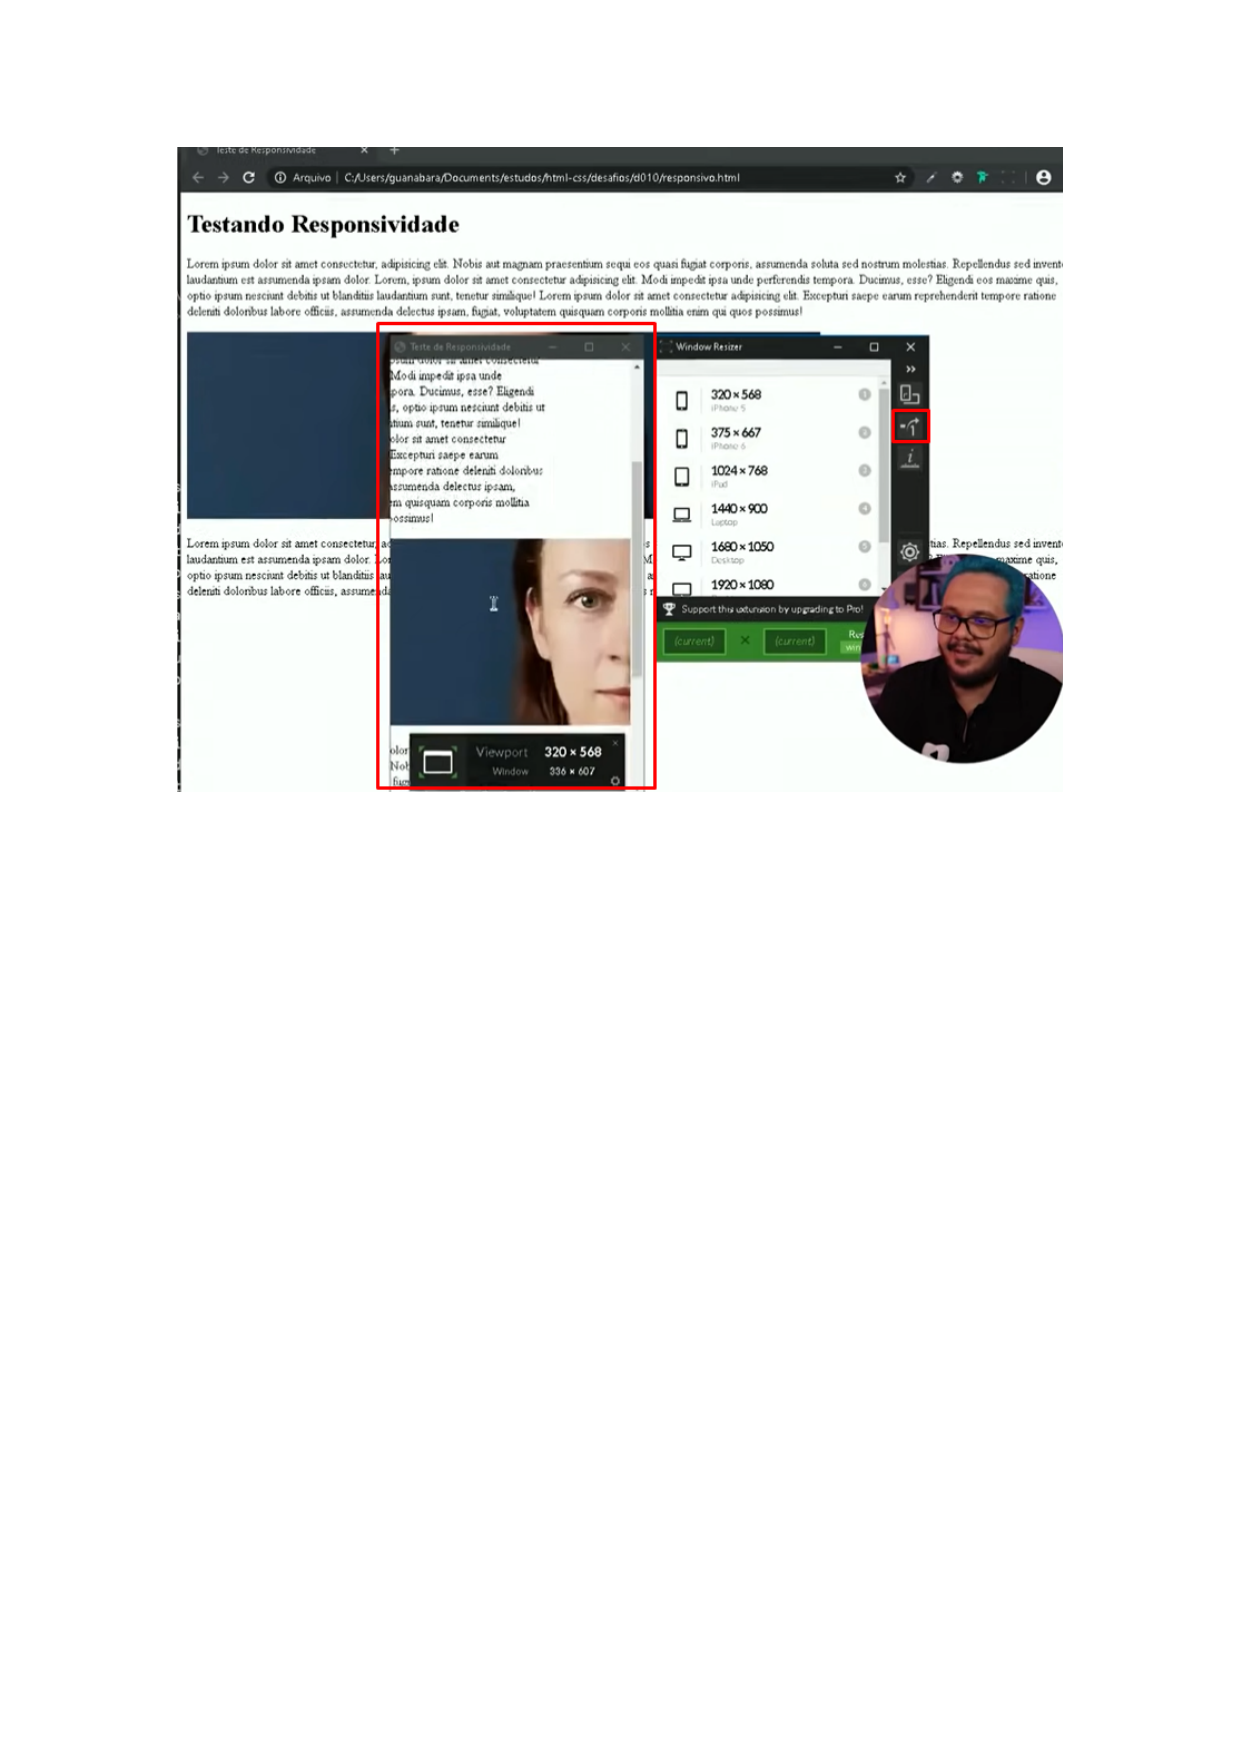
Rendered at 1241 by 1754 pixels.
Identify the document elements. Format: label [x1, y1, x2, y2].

picture [177, 147, 1063, 792]
